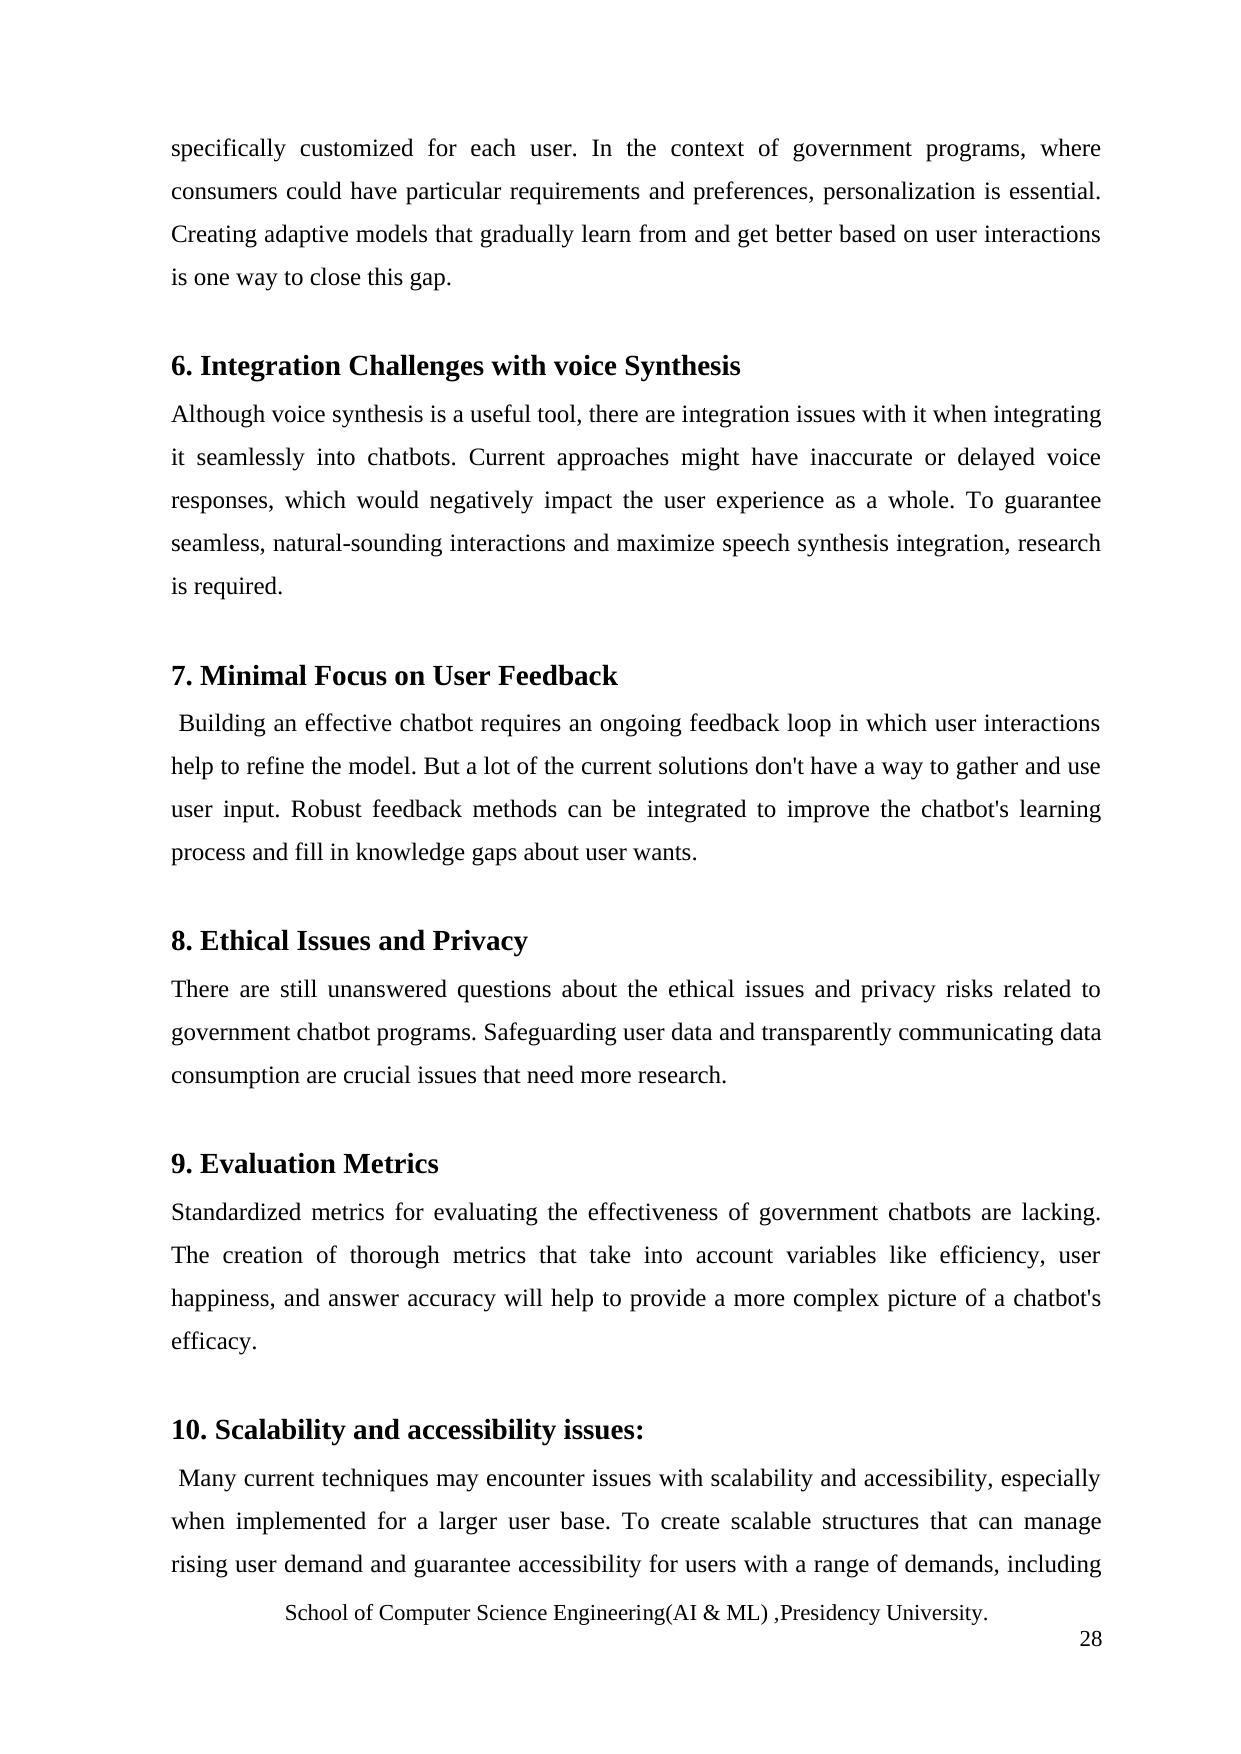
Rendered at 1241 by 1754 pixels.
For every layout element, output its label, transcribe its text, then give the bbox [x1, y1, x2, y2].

text There are still unanswered questions about the ethical issues and privacy risks related to government chatbot programs. Safeguarding user data and transparently communicating data consumption are crucial issues that need more research. [171, 974, 1102, 1089]
text 9. Evaluation Metrics [171, 1146, 1102, 1180]
text Standardized metrics for evaluating the effectiveness of government chatbots are lacking. The creation of thorough metrics that take into account variables like efficiency, user happiness, and answer accuracy will help to provide a more complex picture of a chatbot's efficacy. [171, 1197, 1102, 1355]
text 6. Integration Challenges with voice Synthesis [171, 348, 1102, 382]
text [171, 133, 1102, 291]
text Although voice synthesis is a useful tool, there are integration issues with it when integrating it seamlessly into chatbots. Current approaches might have inaccurate or delayed voice responses, which would negatively impact the user experience as a whole. To guarantee seamless, natural-sounding interactions and maximize speech synthesis integration, research is required. [171, 399, 1102, 600]
text 7. Minimal Focus on User Feedback [171, 658, 1102, 691]
text 8. Ethical Issues and Privacy [171, 923, 1102, 957]
text 10. Scalability and accessibility issues: [171, 1412, 1102, 1446]
text Building an effective chatbot requires an ongoing feedback loop in which user interactions help to refine the model. But a lot of the current solutions don't have a way to gather and use user input. Robust feedback methods can be integrated to improve the chatbot's learning process and fill in knowledge gaps about user wants. [171, 708, 1102, 866]
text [171, 1463, 1102, 1578]
